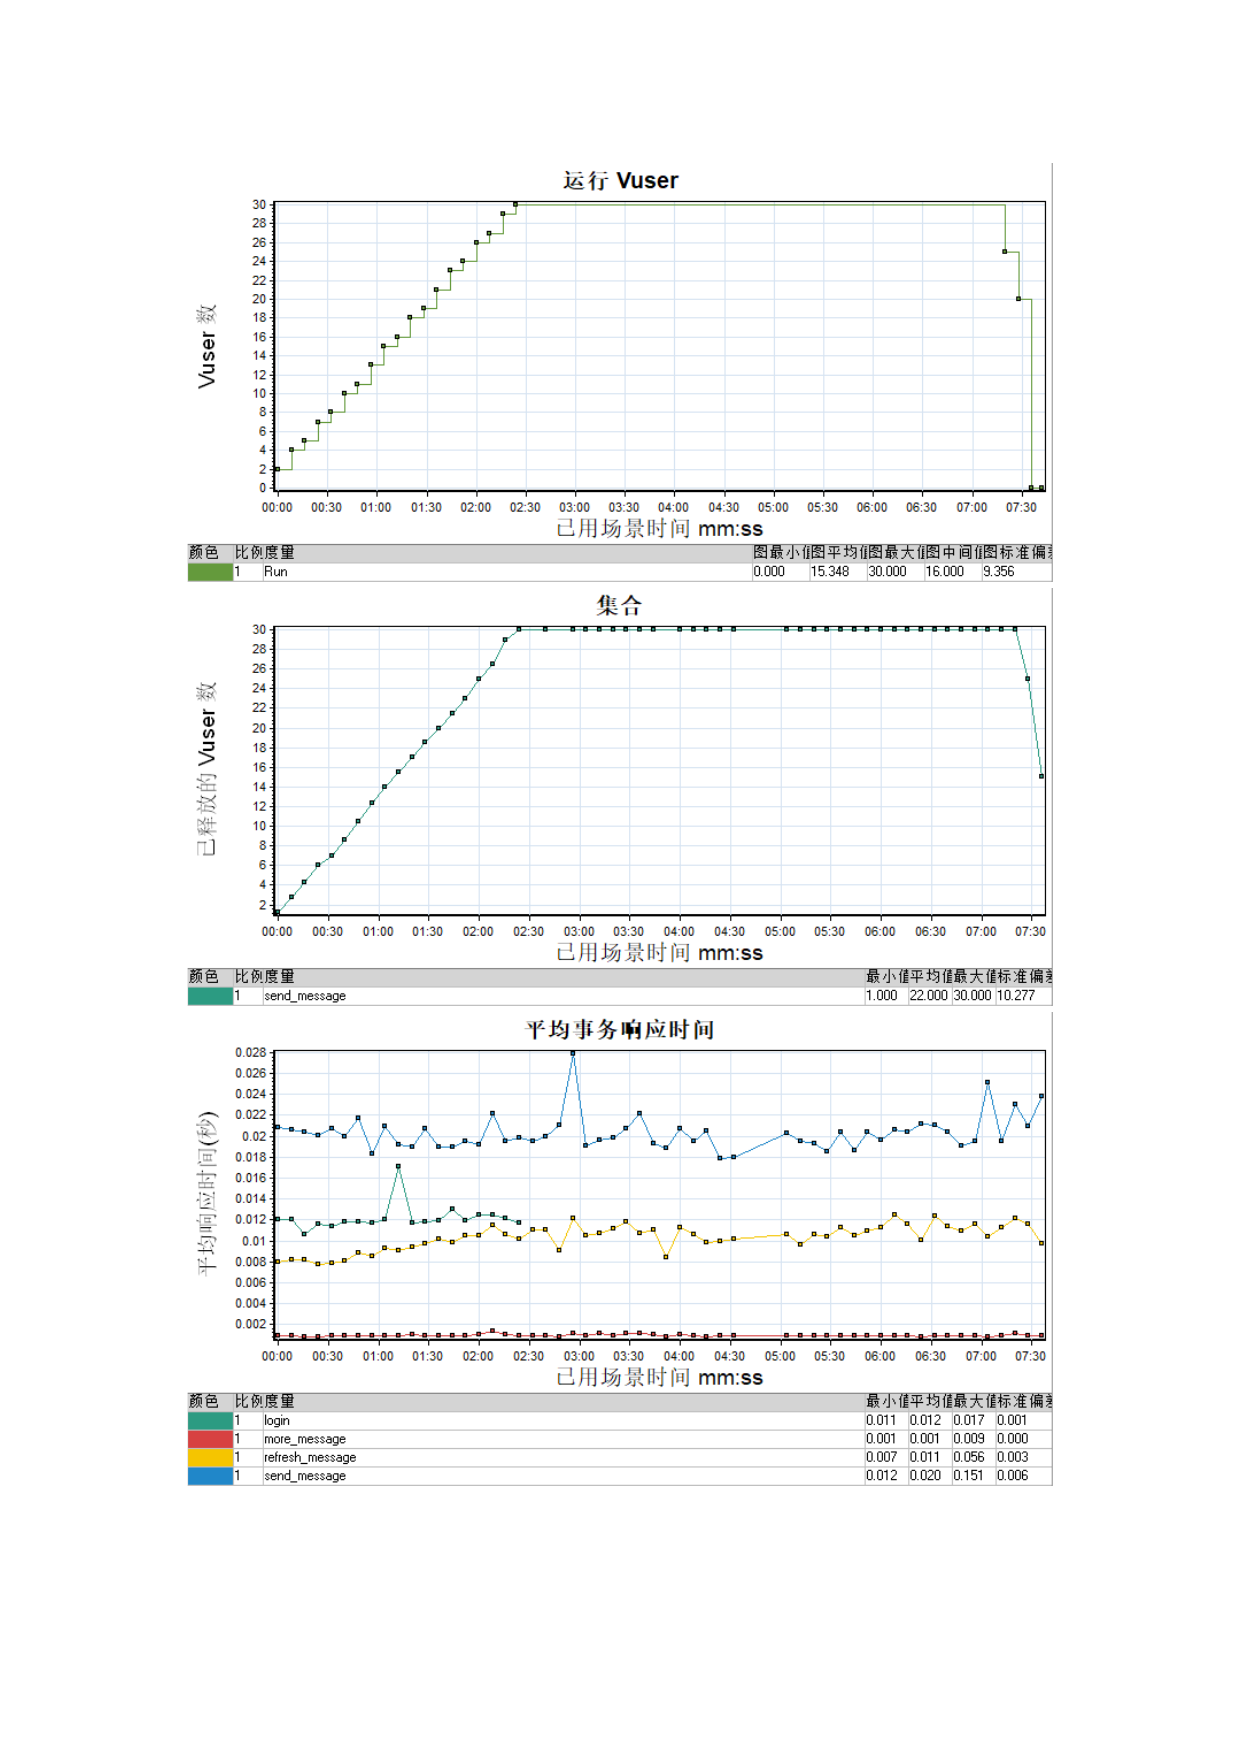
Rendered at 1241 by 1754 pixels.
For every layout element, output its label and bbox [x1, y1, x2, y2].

picture [187, 588, 1053, 1006]
picture [187, 1012, 1053, 1486]
picture [187, 163, 1053, 582]
